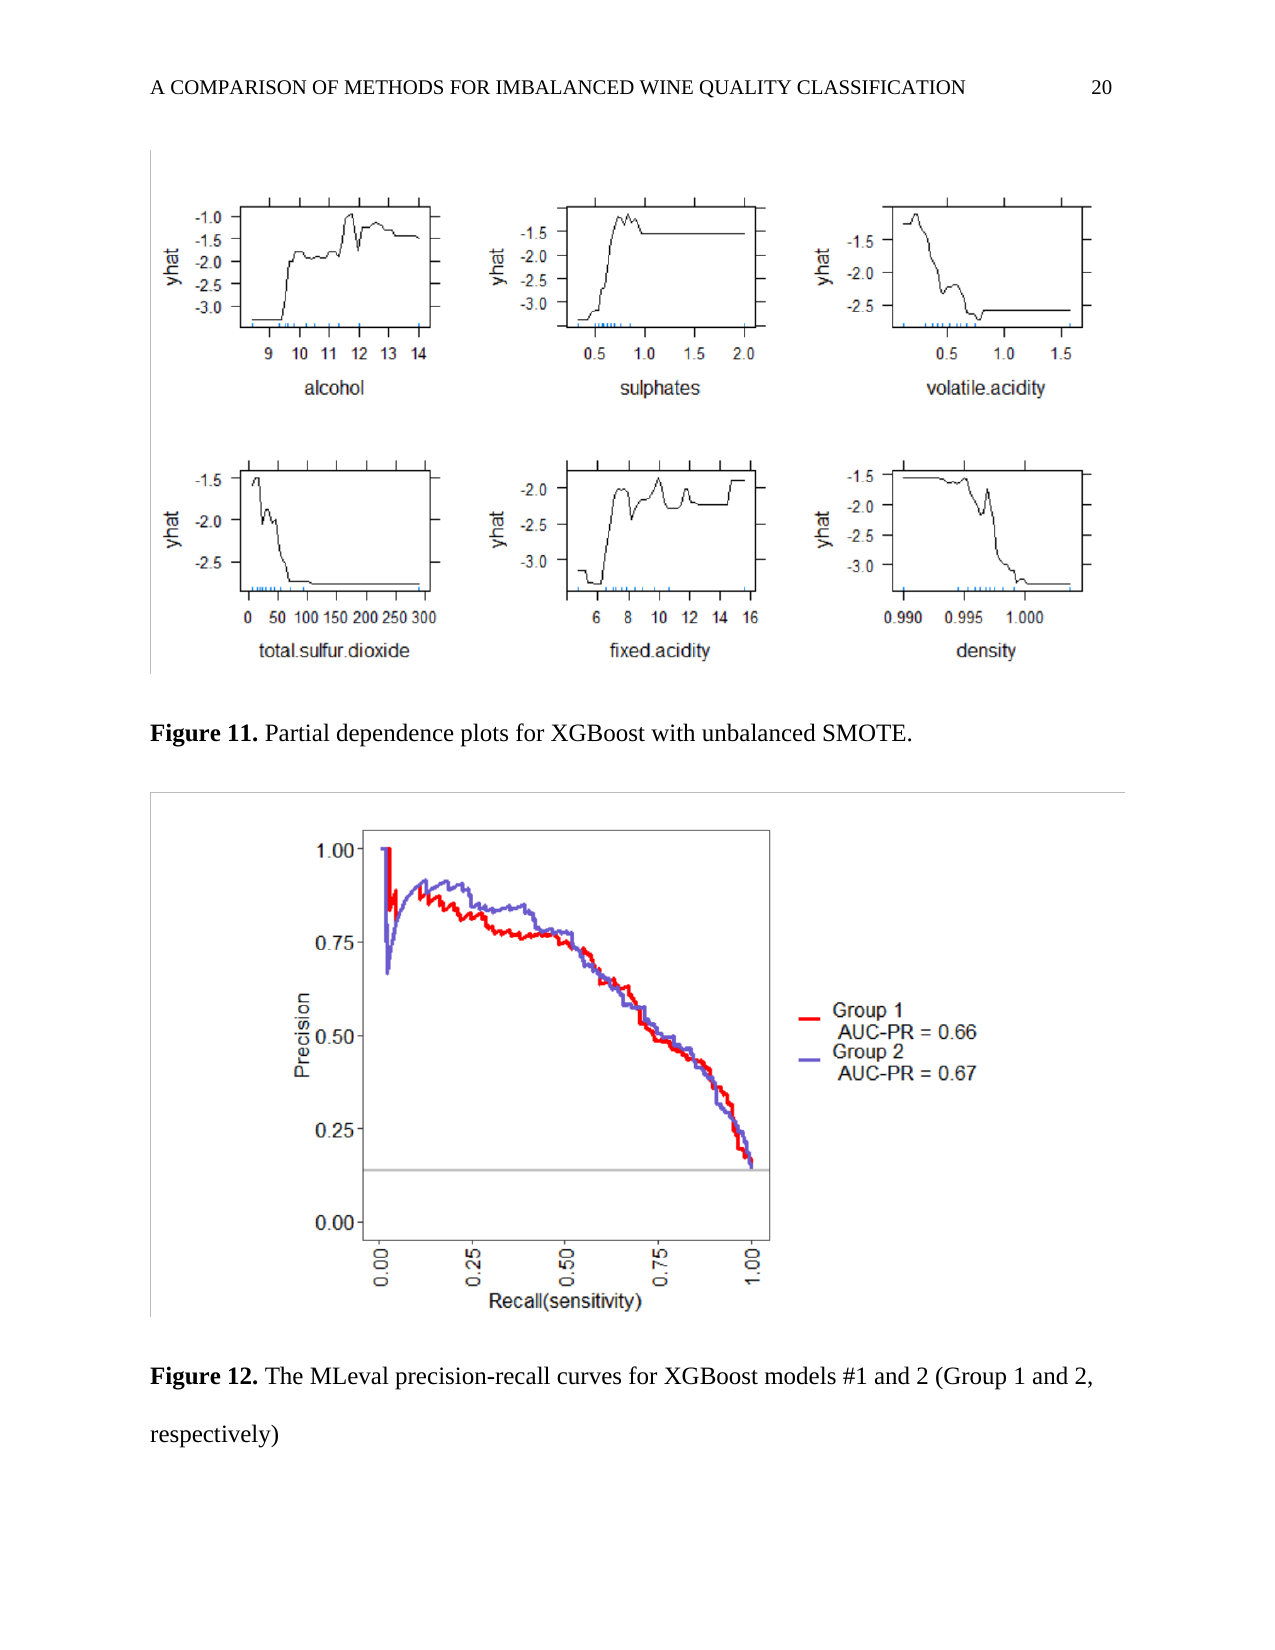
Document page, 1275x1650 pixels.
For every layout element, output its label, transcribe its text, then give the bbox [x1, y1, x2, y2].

picture [150, 150, 1125, 674]
picture [150, 792, 1125, 1317]
text Figure 11. Partial dependence plots for XGBoost with unbalanced SMOTE. [150, 718, 1125, 747]
text Figure 12. The MLeval precision-recall curves for XGBoost models #1 and 2 (Group 1 and 2, respectively) [150, 1361, 1125, 1447]
